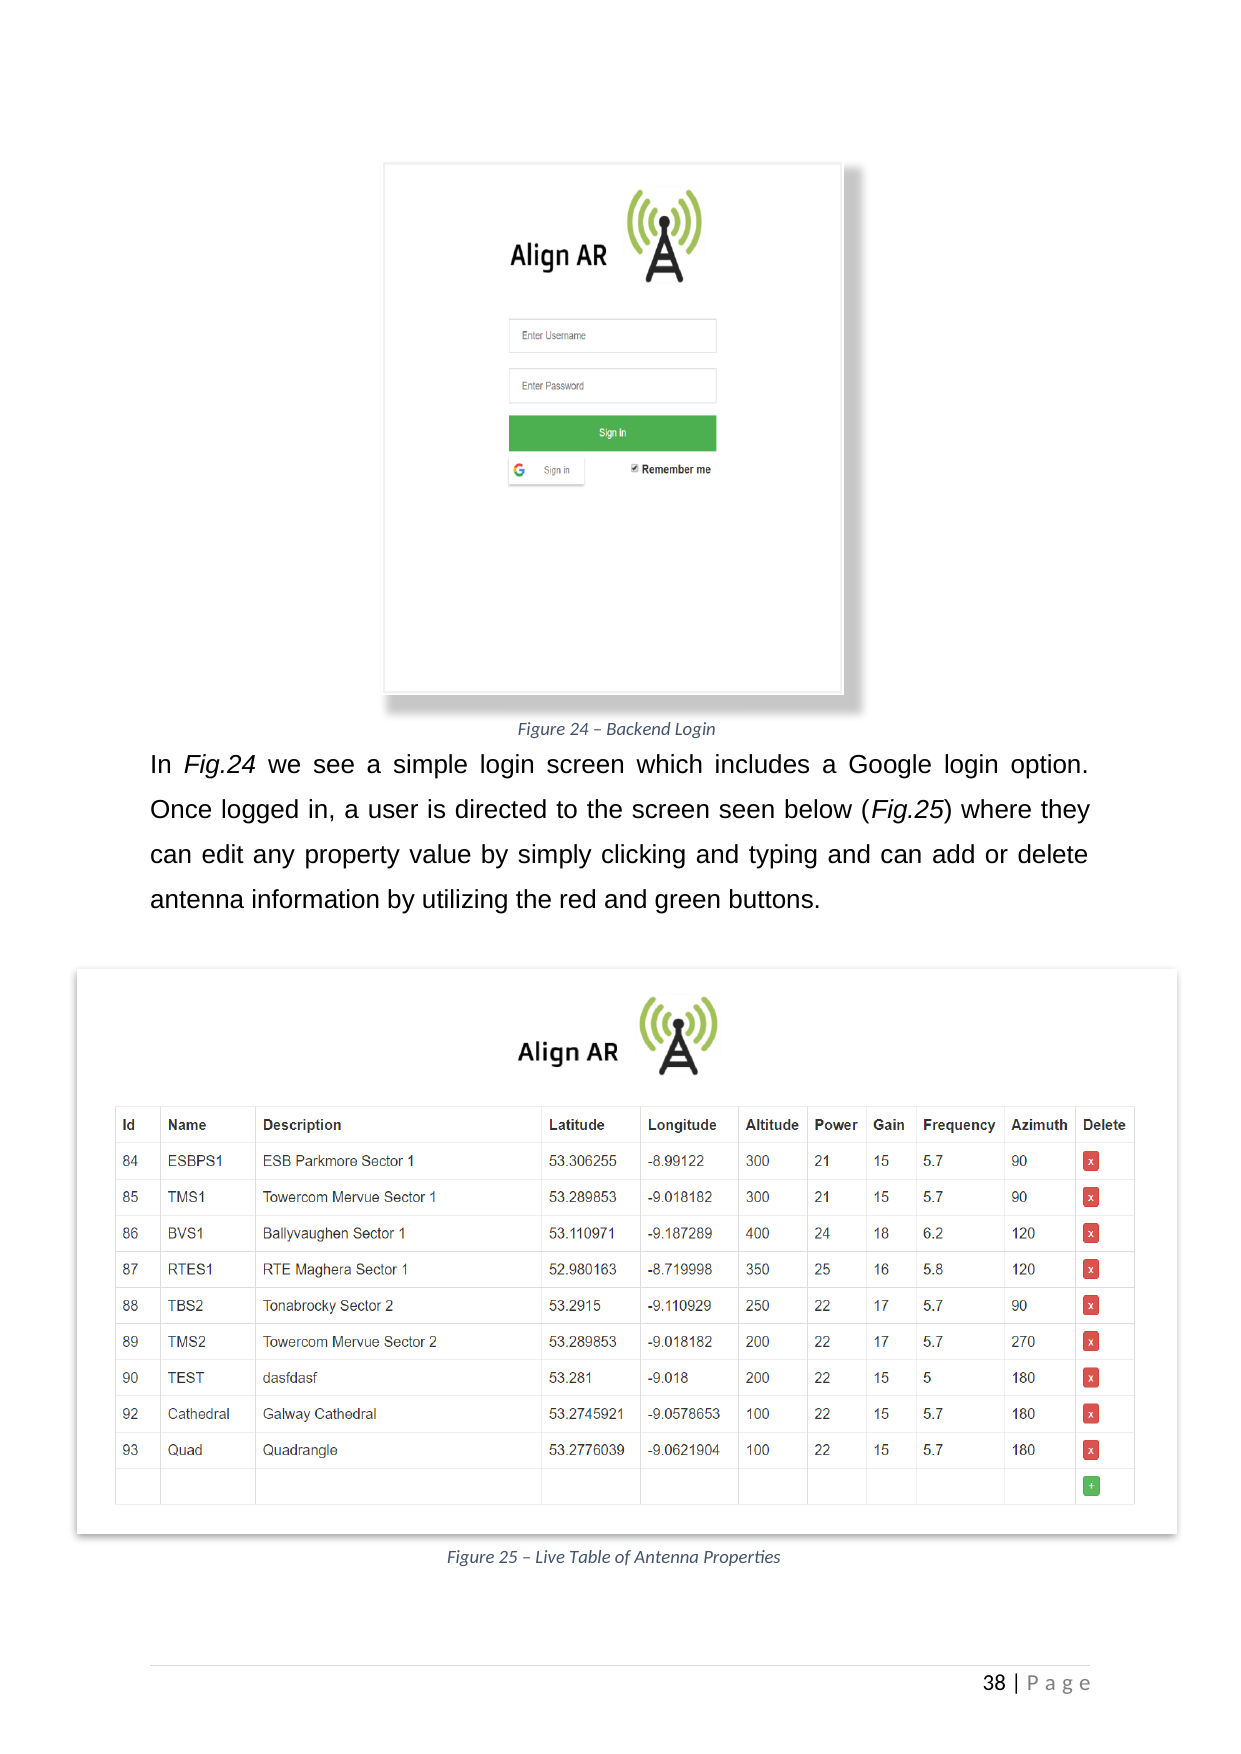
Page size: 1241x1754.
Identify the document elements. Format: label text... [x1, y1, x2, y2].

picture [91, 984, 1162, 1519]
text In Fig.24 we see a simple login screen which includes a Google login option. Once logged in, a user is directed to the screen seen below (Fig.25) where they can edit any property value by simply clicking and typing and can add or delete antenna information by utilizing the red and green buttons. [150, 749, 1090, 914]
picture [381, 162, 844, 695]
